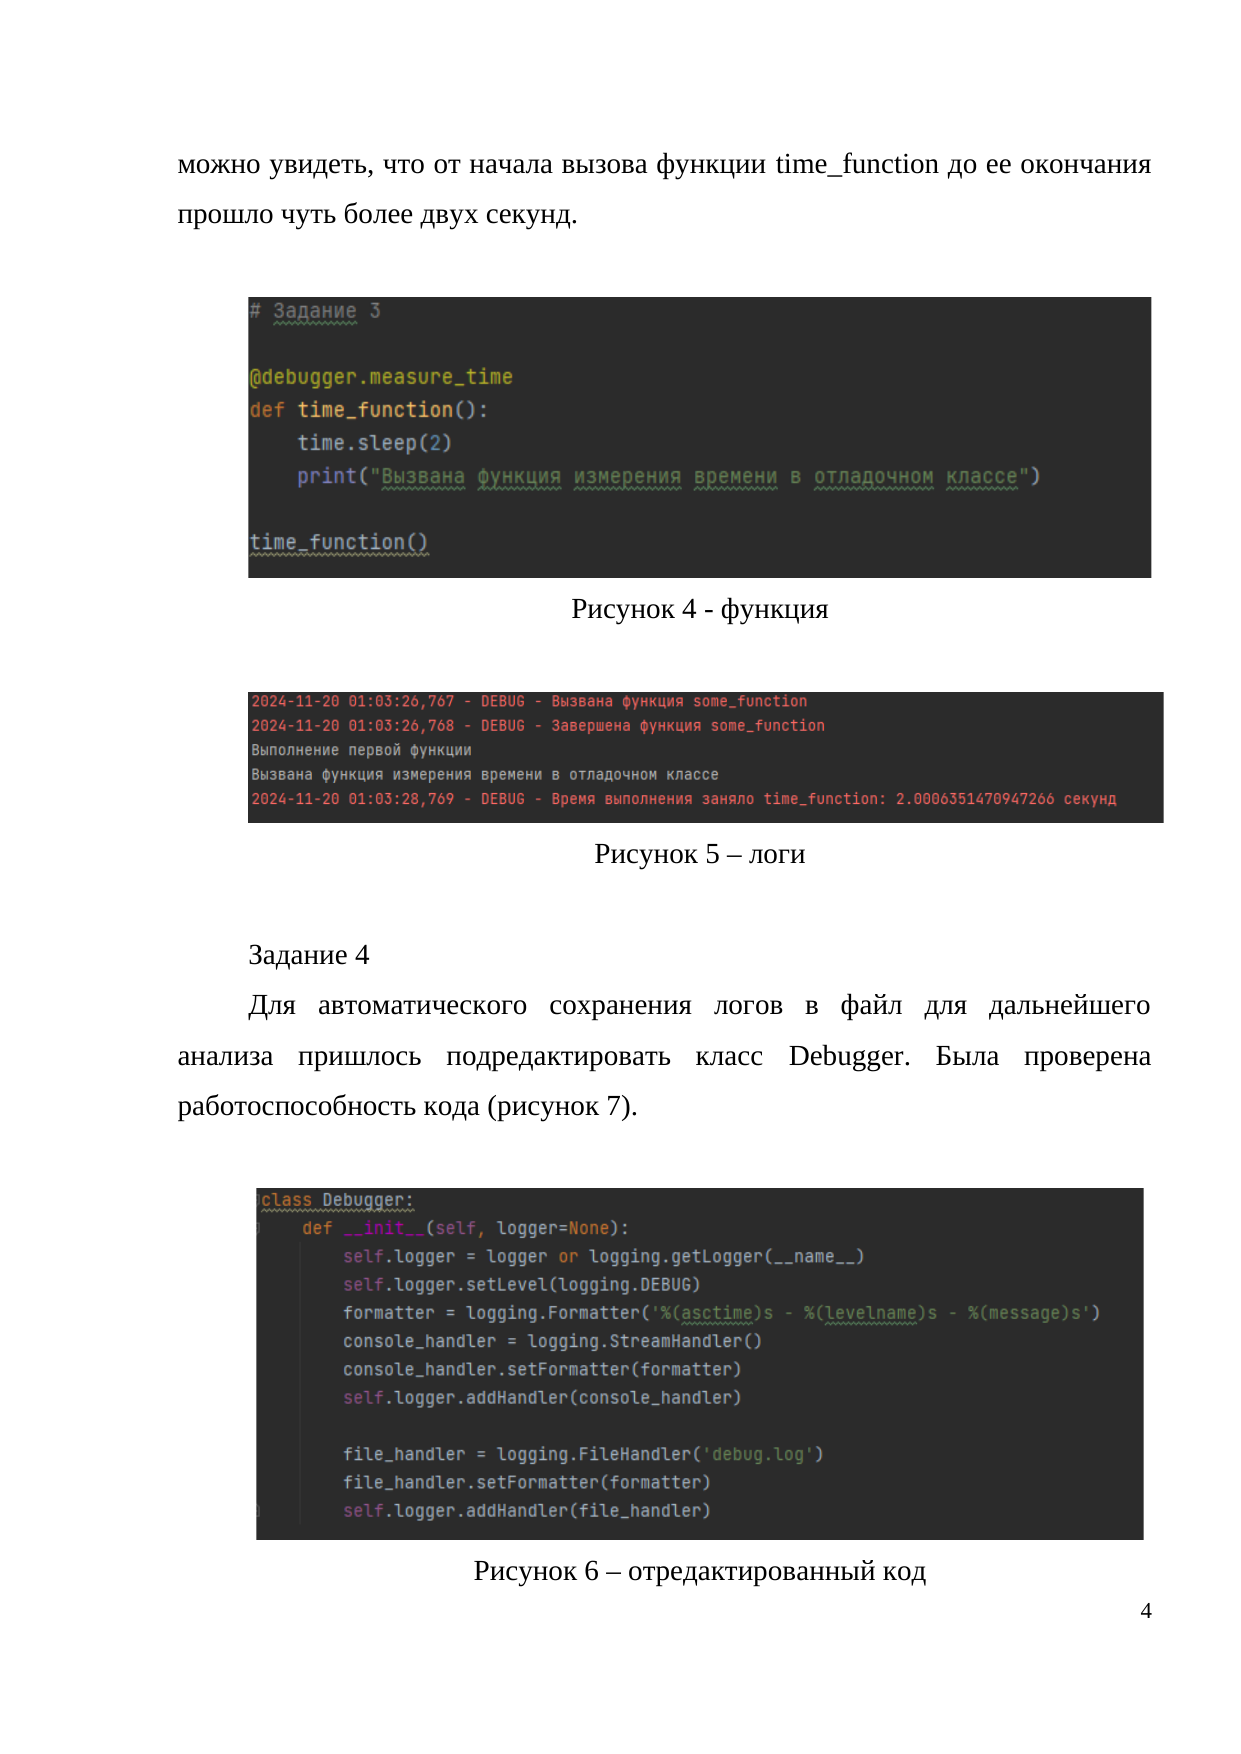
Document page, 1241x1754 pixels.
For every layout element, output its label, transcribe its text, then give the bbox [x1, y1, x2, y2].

text Для автоматического сохранения логов в файл для дальнейшего анализа пришлось подредактировать класс Debugger. Была проверена работоспособность кода (рисунок 7). [177, 987, 1152, 1122]
text Рисунок 6 – отредактированный код [177, 1553, 1152, 1587]
picture [248, 297, 1152, 578]
text Задание 4 [177, 937, 1152, 971]
picture [256, 1188, 1144, 1540]
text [177, 146, 1152, 230]
picture [248, 692, 1164, 823]
text Рисунок 5 – логи [177, 836, 1152, 870]
text Рисунок 4 - функция [177, 592, 1152, 625]
